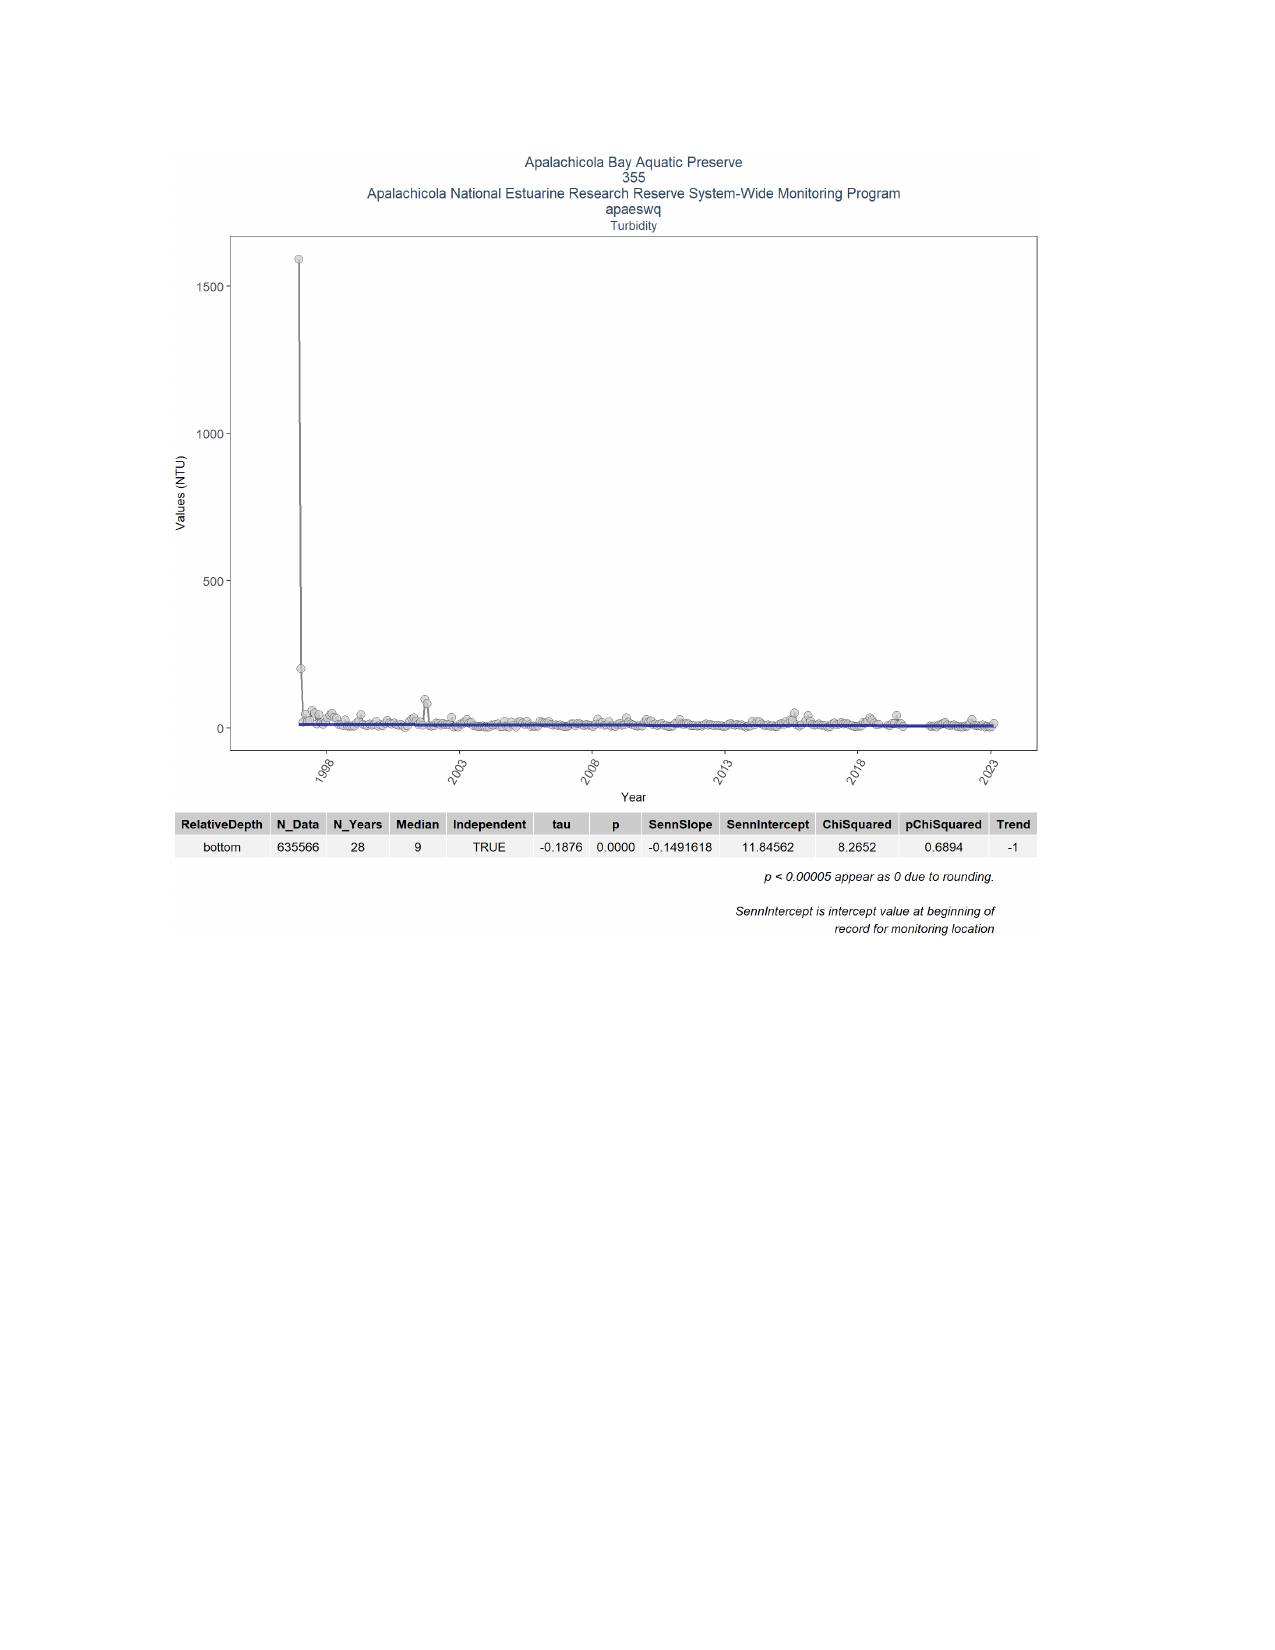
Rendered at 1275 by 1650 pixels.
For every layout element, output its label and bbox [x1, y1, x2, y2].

picture [168, 150, 1044, 938]
